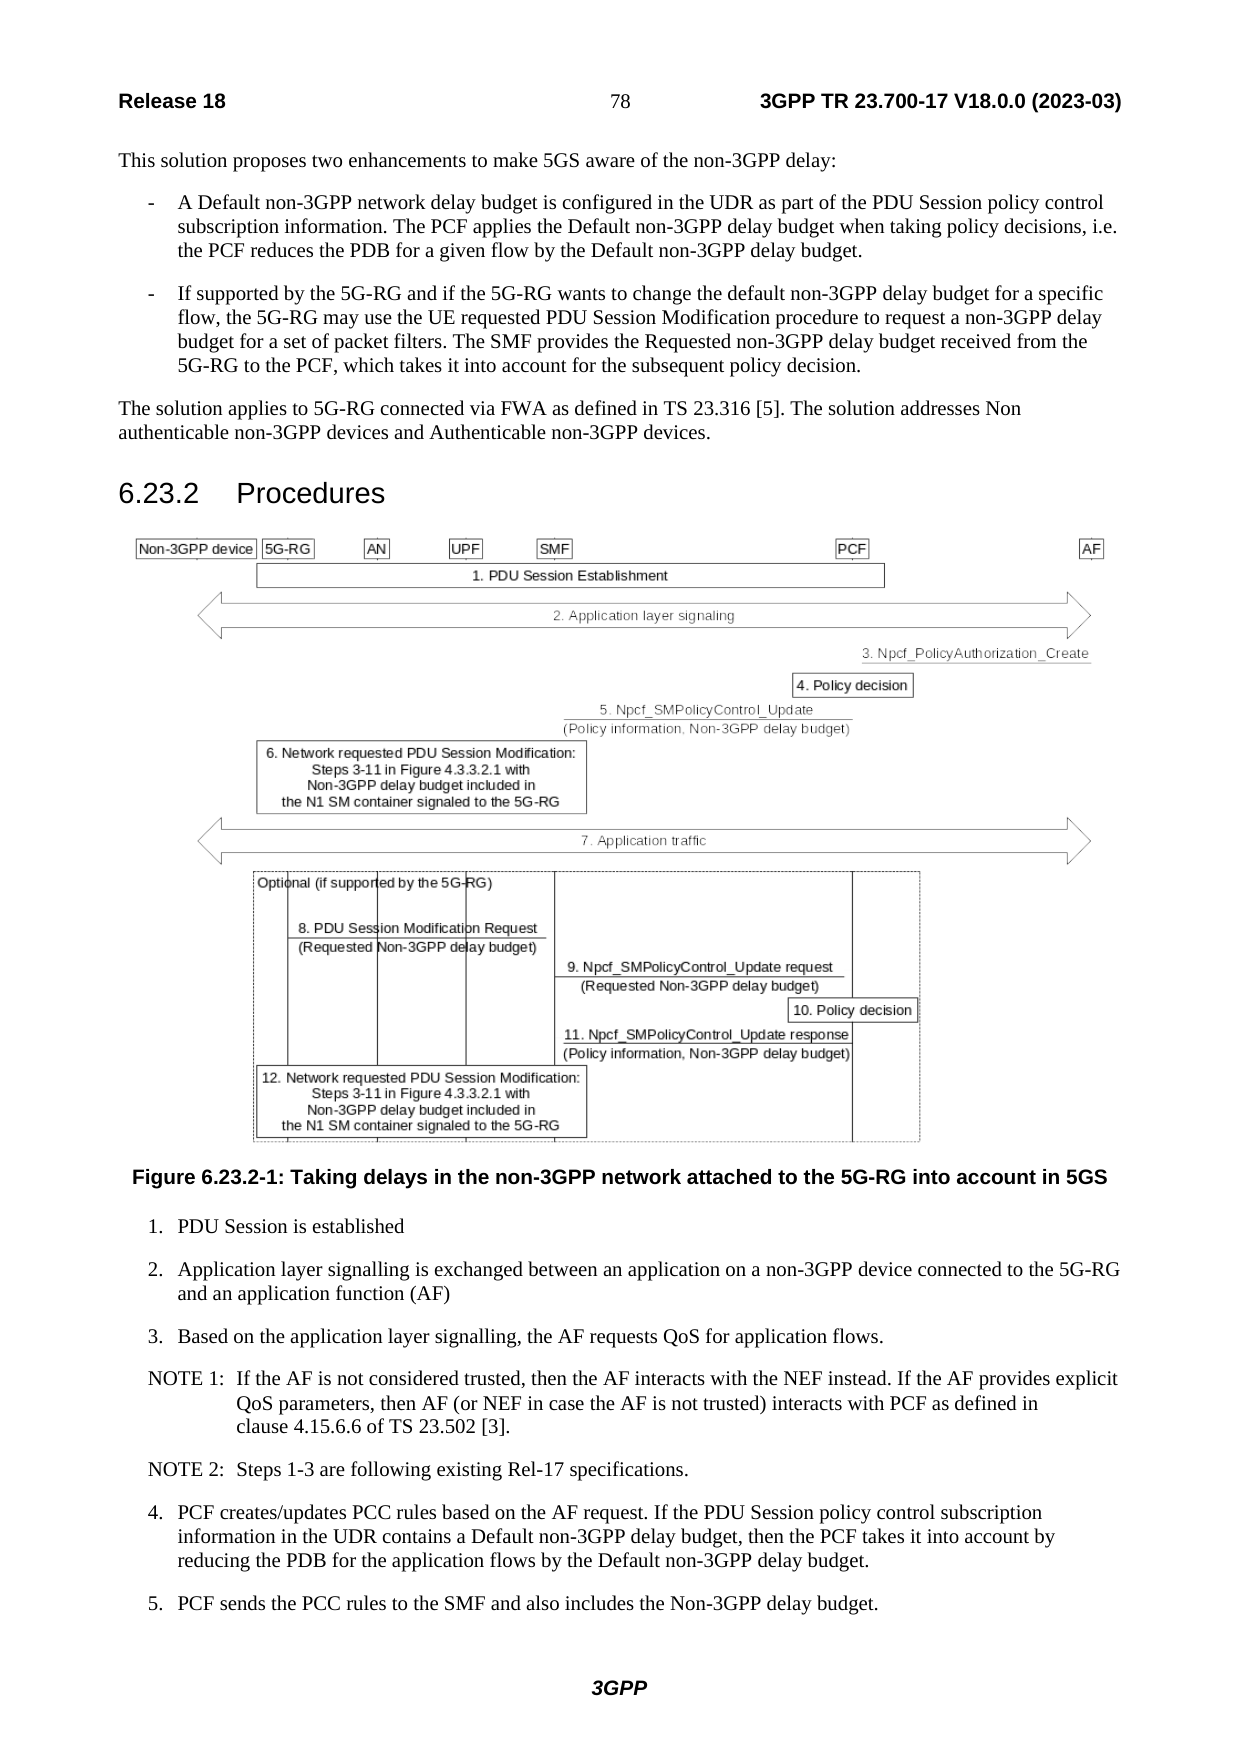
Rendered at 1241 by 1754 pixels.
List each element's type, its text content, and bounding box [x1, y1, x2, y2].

text Figure 6.23.2-1: Taking delays in the non-3GPP network attached to the 5G-RG into account in 5GS [118, 1165, 1122, 1189]
text - A Default non-3GPP network delay budget is configured in the UDR as part of the PDU Session policy control subscription information. The PCF applies the Default non-3GPP delay budget when taking policy decisions, i.e. the PCF reduces the PDB for a given flow by the Default non-3GPP delay budget. [148, 190, 1122, 262]
subtitle 6.23.2 Procedures [118, 476, 1122, 509]
text - If supported by the 5G-RG and if the 5G-RG wants to change the default non-3GPP delay budget for a specific flow, the 5G-RG may use the UE requested PDU Session Modification procedure to request a non-3GPP delay budget for a set of packet filters. The SMF provides the Requested non-3GPP delay budget received from the 5G-RG to the PCF, which takes it into account for the subsequent policy decision. [148, 281, 1122, 377]
text 2. Application layer signalling is exchanged between an application on a non-3GPP device connected to the 5G-RG and an application function (AF) [148, 1257, 1122, 1305]
text 1. PDU Session is established [148, 1214, 1122, 1238]
text 5. PCF sends the PCC rules to the SMF and also includes the Non-3GPP delay budget. [148, 1591, 1122, 1615]
text This solution proposes two enhancements to make 5GS aware of the non-3GPP delay: [118, 147, 1122, 172]
text NOTE 1: If the AF is not considered trusted, then the AF interacts with the NEF instead. If the AF provides explicit QoS parameters, then AF (or NEF in case the AF is not trusted) interacts with PCF as defined in clause 4.15.6.6 of TS 23.502 [3]. [148, 1366, 1122, 1438]
text NOTE 2: Steps 1-3 are following existing Rel-17 specifications. [148, 1457, 1122, 1481]
text 3. Based on the application layer signalling, the AF requests QoS for application flows. [148, 1323, 1122, 1348]
text 4. PCF creates/updates PCC rules based on the AF request. If the PDU Session policy control subscription information in the UDR contains a Default non-3GPP delay budget, then the PCF takes it into account by reducing the PDB for the application flows by the Default non-3GPP delay budget. [148, 1500, 1122, 1572]
text The solution applies to 5G-RG connected via FWA as defined in TS 23.316 [5]. The solution addresses Non authenticable non-3GPP devices and Authenticable non-3GPP devices. [118, 396, 1122, 444]
